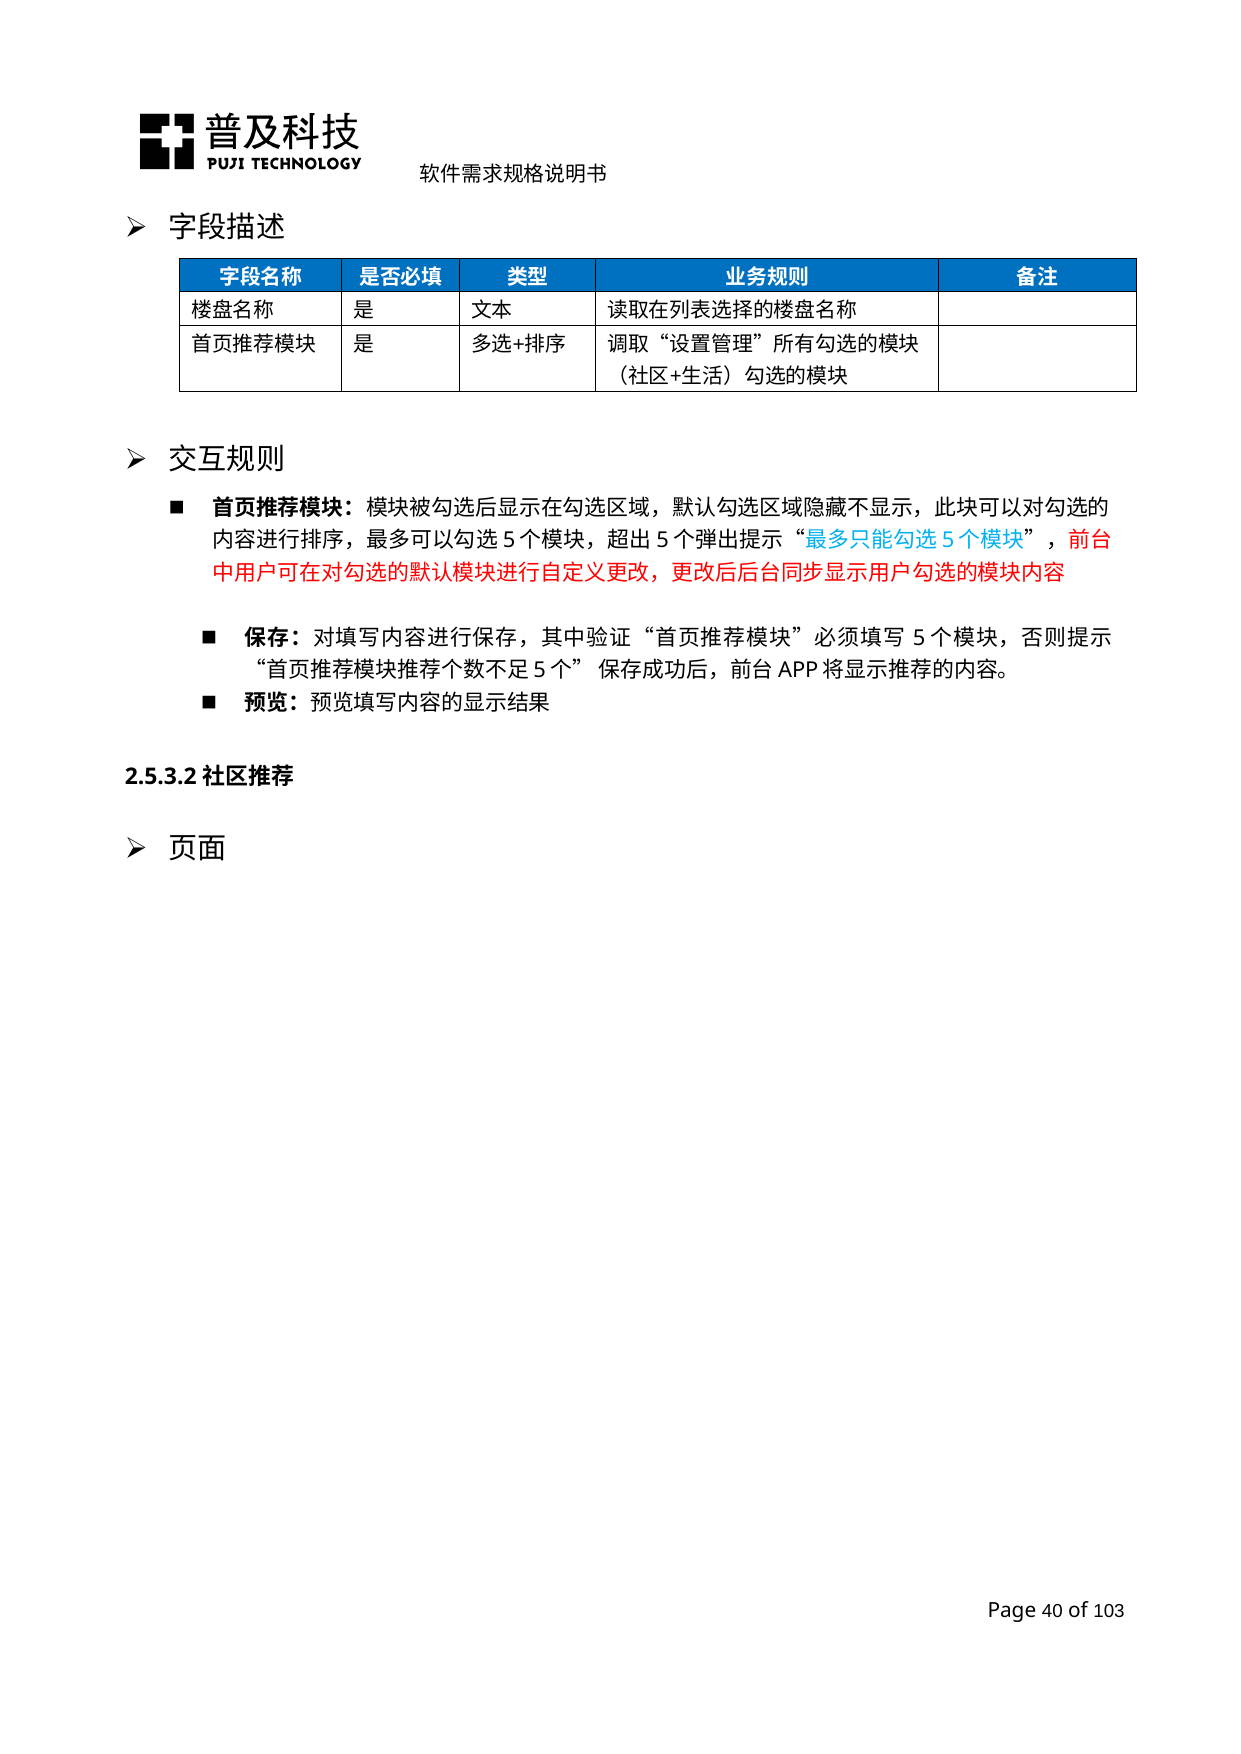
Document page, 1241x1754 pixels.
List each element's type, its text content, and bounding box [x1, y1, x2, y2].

list 首页推荐模块：模块被勾选后显示在勾选区域，默认勾选区域隐藏不显示，此块可以对勾选的内容进行排序，最多可以勾选5个模块，超出5个弾出提示“最多只能勾选5个模块”，前台中用户可在对勾选的默认模块进行自定义更改，更改后后台同步显示用户勾选的模块内容 [168, 489, 1113, 587]
table_cell 多选+排序 [460, 326, 595, 391]
table_cell 是 [342, 326, 459, 391]
subtitle 社区推荐 [124, 742, 1113, 807]
table_cell 调取“设置管理”所有勾选的模块（社区+生活）勾选的模块 [596, 326, 938, 391]
list 交互规则 [124, 424, 1113, 489]
list 页面 [124, 813, 1113, 878]
table_cell 是 [342, 292, 459, 325]
table_cell 读取在列表选择的楼盘名称 [596, 292, 938, 325]
list 字段描述 [124, 193, 1113, 258]
list 保存：对填写内容进行保存，其中验证“首页推荐模块”必须填写5个模块，否则提示“首页推荐模块推荐个数不足5个” 保存成功后，前台APP将显示推荐的内容。 [201, 619, 1113, 684]
table_header 是否必填 [342, 259, 459, 291]
table_header 类型 [460, 259, 595, 291]
list 预览：预览填写内容的显示结果 [201, 684, 1113, 717]
table_cell 文本 [460, 292, 595, 325]
table_header 备注 [939, 259, 1136, 291]
table_cell 楼盘名称 [180, 292, 341, 325]
table_cell 首页推荐模块 [180, 326, 341, 391]
picture [124, 103, 366, 182]
table_cell [939, 326, 1136, 391]
table_header 业务规则 [596, 259, 938, 291]
table_header 字段名称 [180, 259, 341, 291]
table_cell [939, 292, 1136, 325]
